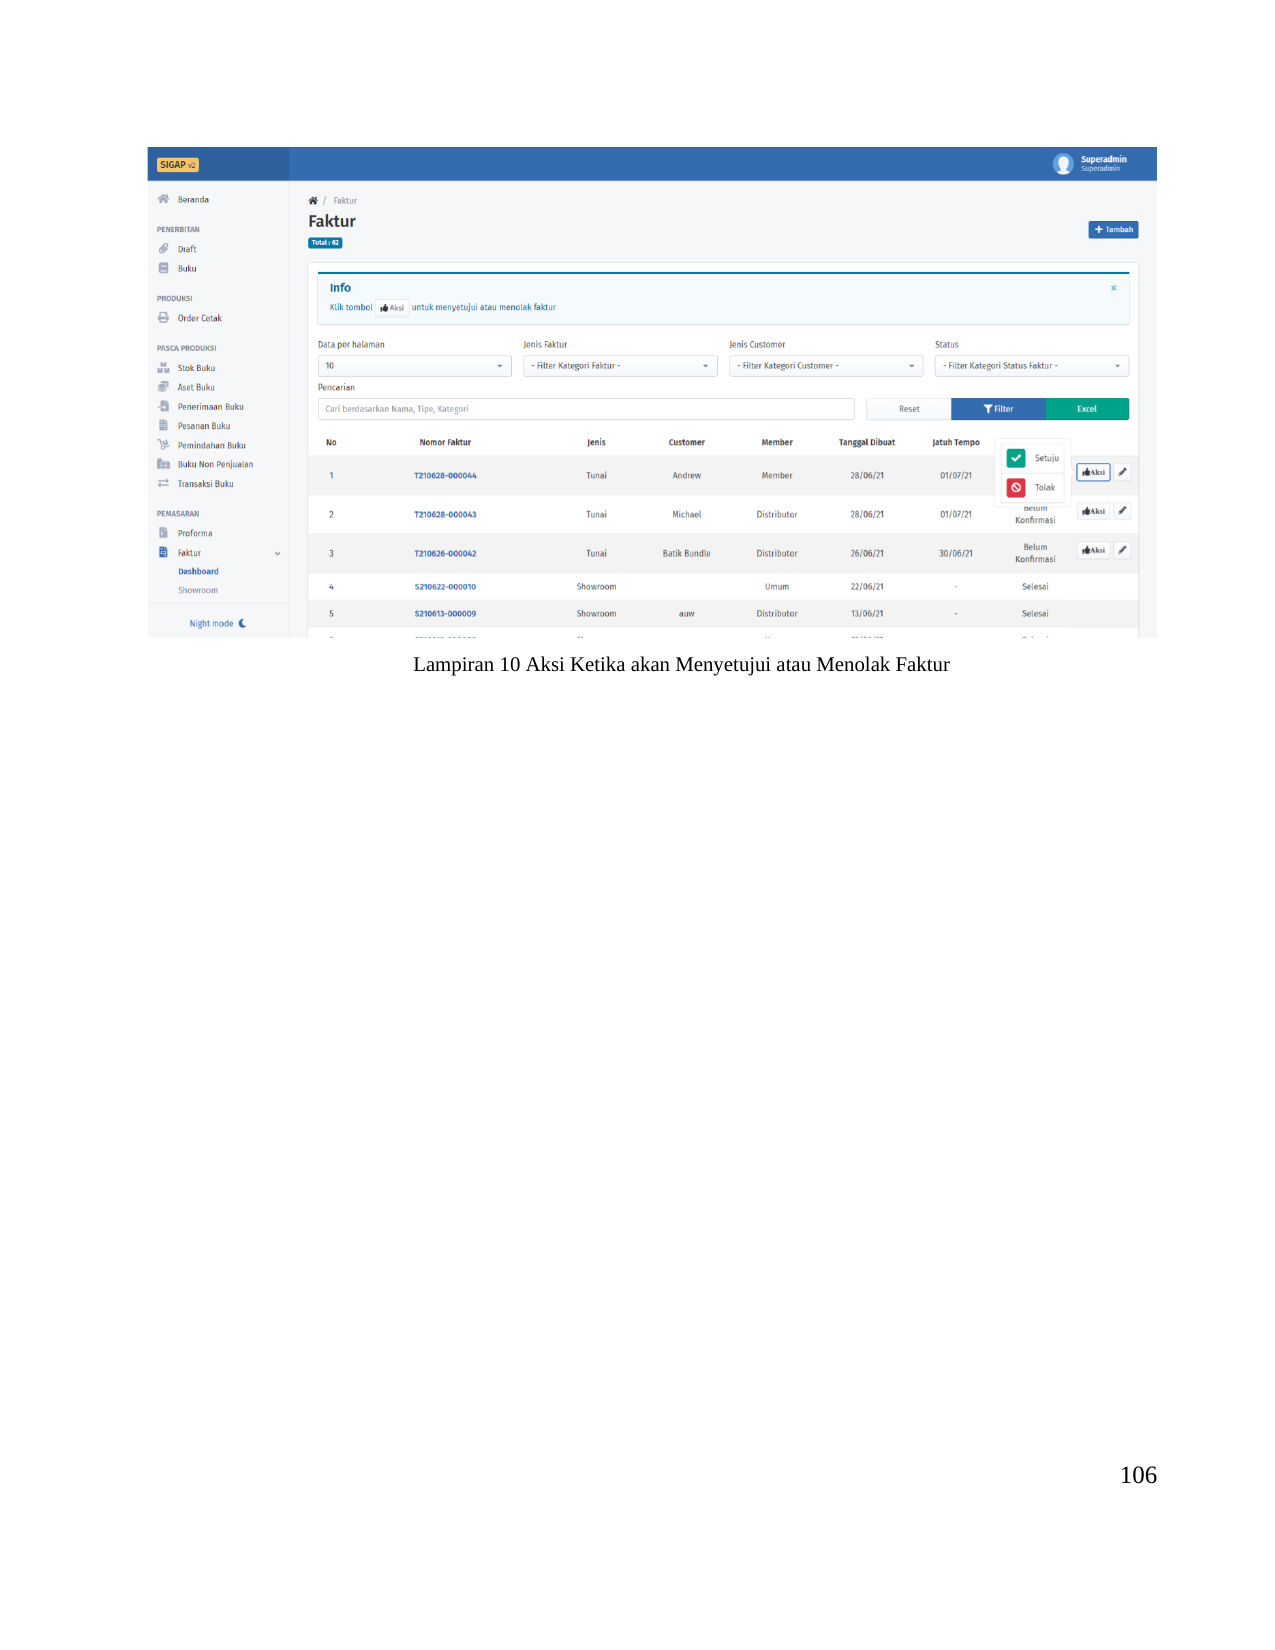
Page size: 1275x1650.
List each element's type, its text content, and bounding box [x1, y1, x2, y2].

text Lampiran 10 Aksi Ketika akan Menyetujui atau Menolak Faktur [148, 652, 1157, 676]
picture [147, 147, 1157, 638]
